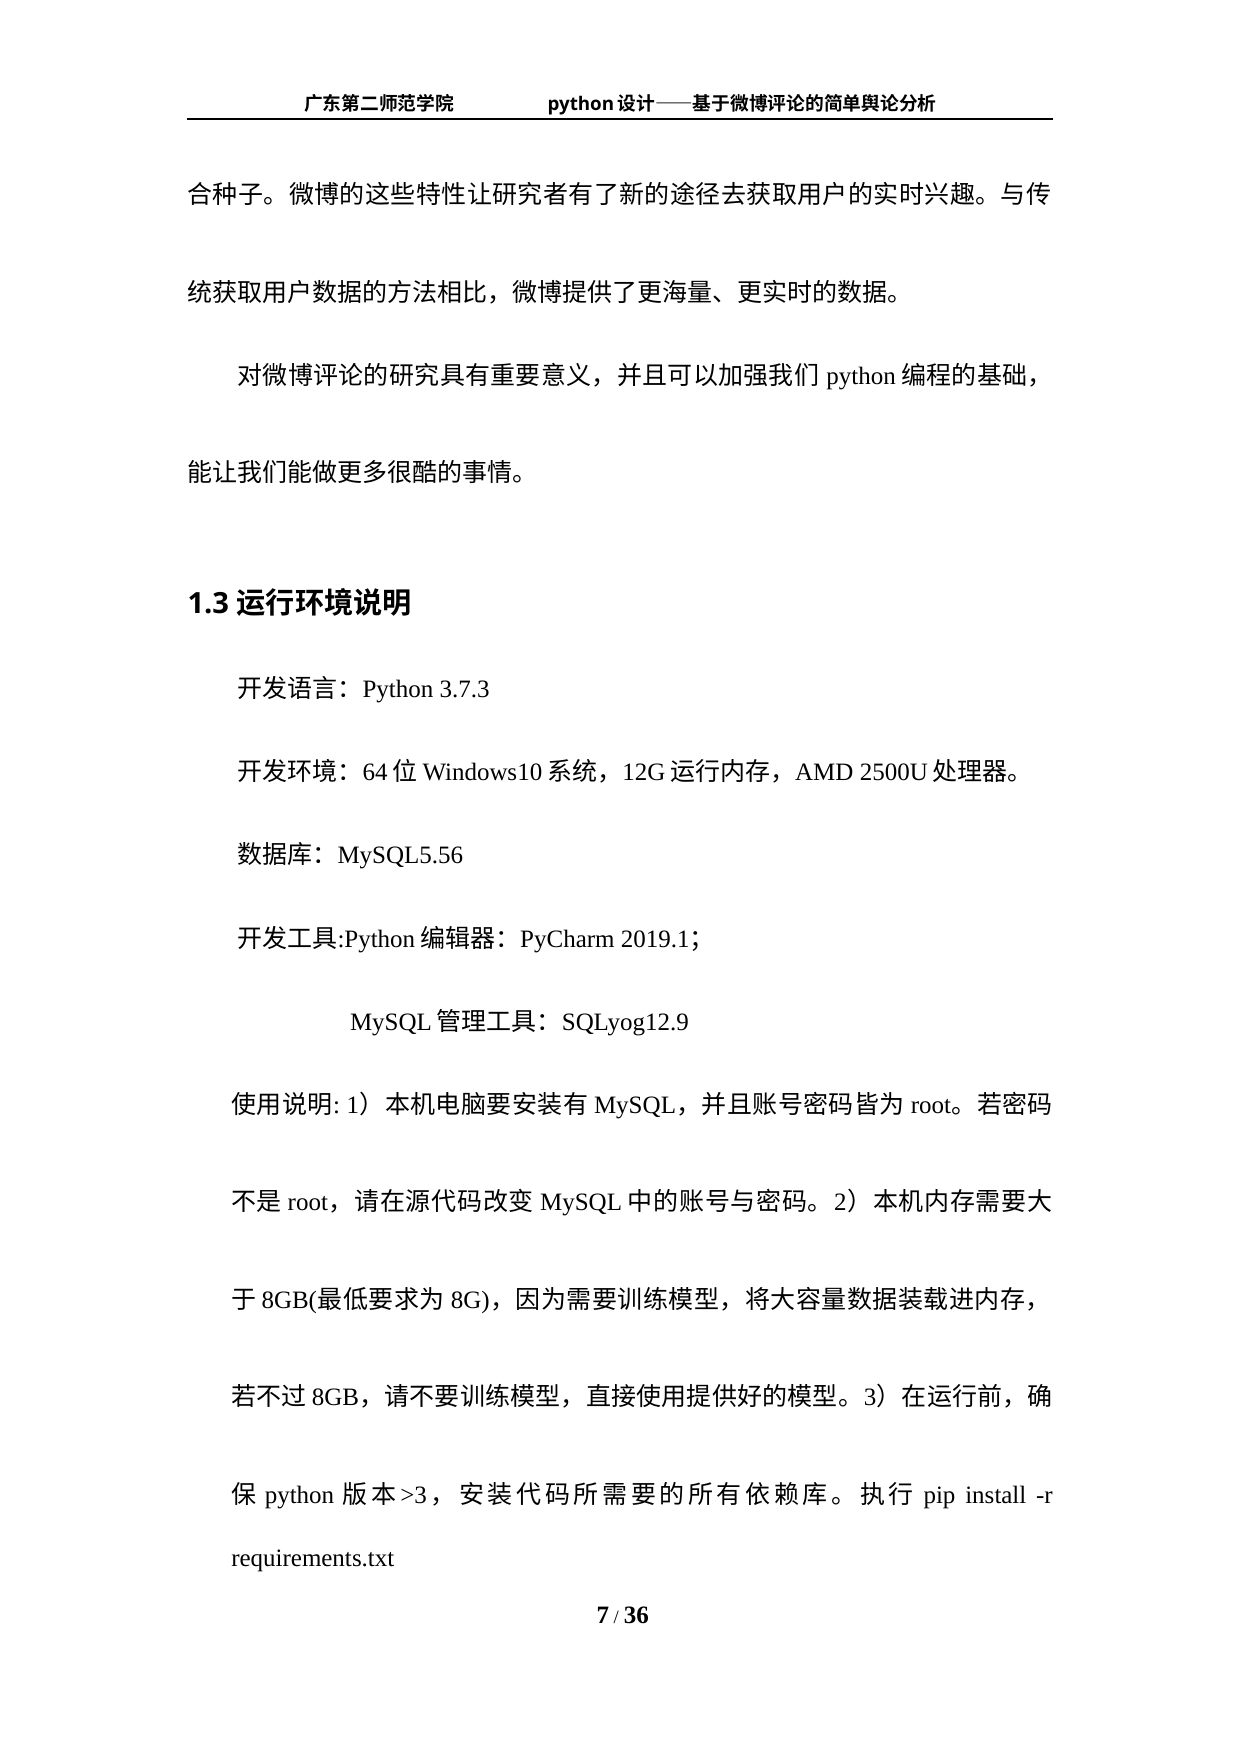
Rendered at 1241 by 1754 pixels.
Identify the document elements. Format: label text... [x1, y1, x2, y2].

text 使用说明: 1）本机电脑要安装有MySQL，并且账号密码皆为root。若密码不是root，请在源代码改变MySQL中的账号与密码。2）本机内存需要大于8GB(最低要求为8G)，因为需要训练模型，将大容量数据装载进内存，若不过8GB，请不要训练模型，直接使用提供好的模型。3）在运行前，确保python版本>3，安装代码所需要的所有依赖库。执行pip install -r requirements.txt [231, 1070, 1053, 1574]
text 开发语言：Python 3.7.3 [187, 654, 1053, 719]
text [187, 160, 1053, 323]
text MySQL管理工具：SQLyog12.9 [187, 987, 1053, 1052]
text 对微博评论的研究具有重要意义，并且可以加强我们python编程的基础，能让我们能做更多很酷的事情。 [187, 341, 1053, 503]
text 数据库：MySQL5.56 [187, 821, 1053, 886]
text 开发工具:Python编辑器：PyCharm 2019.1； [187, 904, 1053, 969]
text 开发环境：64位Windows10系统，12G运行内存，AMD 2500U处理器。 [187, 737, 1053, 802]
subtitle 1.3 运行环境说明 [187, 568, 1053, 633]
